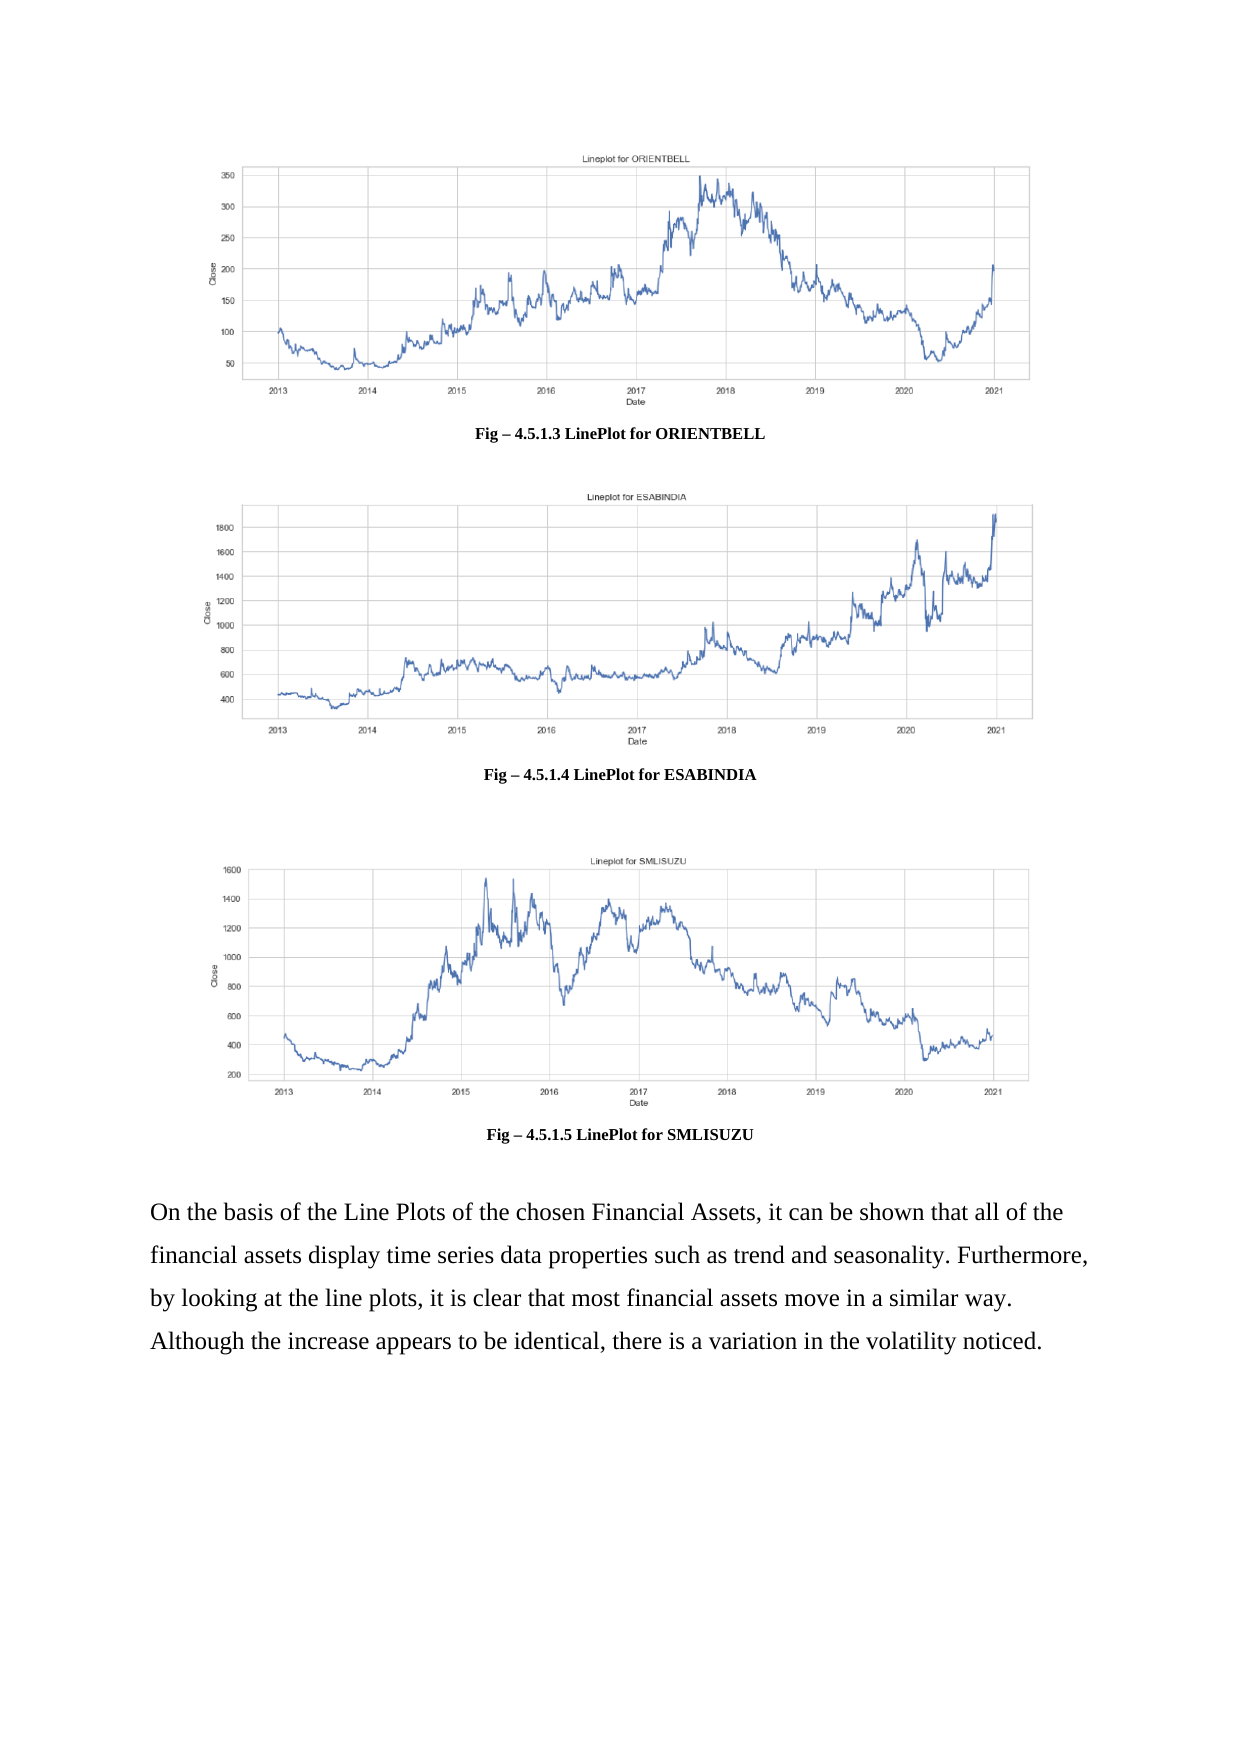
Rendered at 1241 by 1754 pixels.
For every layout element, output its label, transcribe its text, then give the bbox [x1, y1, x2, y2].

picture [206, 850, 1035, 1111]
picture [202, 149, 1038, 410]
text On the basis of the Line Plots of the chosen Financial Assets, it can be shown that all of the financial assets display time series data properties such as trend and seasonality. Furthermore, by looking at the line plots, it is clear that most financial assets move in a similar way. Although the increase appears to be identical, there is a variation in the volatility noticed. [150, 1197, 1090, 1355]
picture [199, 481, 1041, 751]
text Fig – 4.5.1.3 LinePlot for ORIENTBELL [150, 424, 1090, 443]
text Fig – 4.5.1.5 LinePlot for SMLISUZU [150, 1125, 1090, 1144]
text Fig – 4.5.1.4 LinePlot for ESABINDIA [150, 764, 1090, 784]
